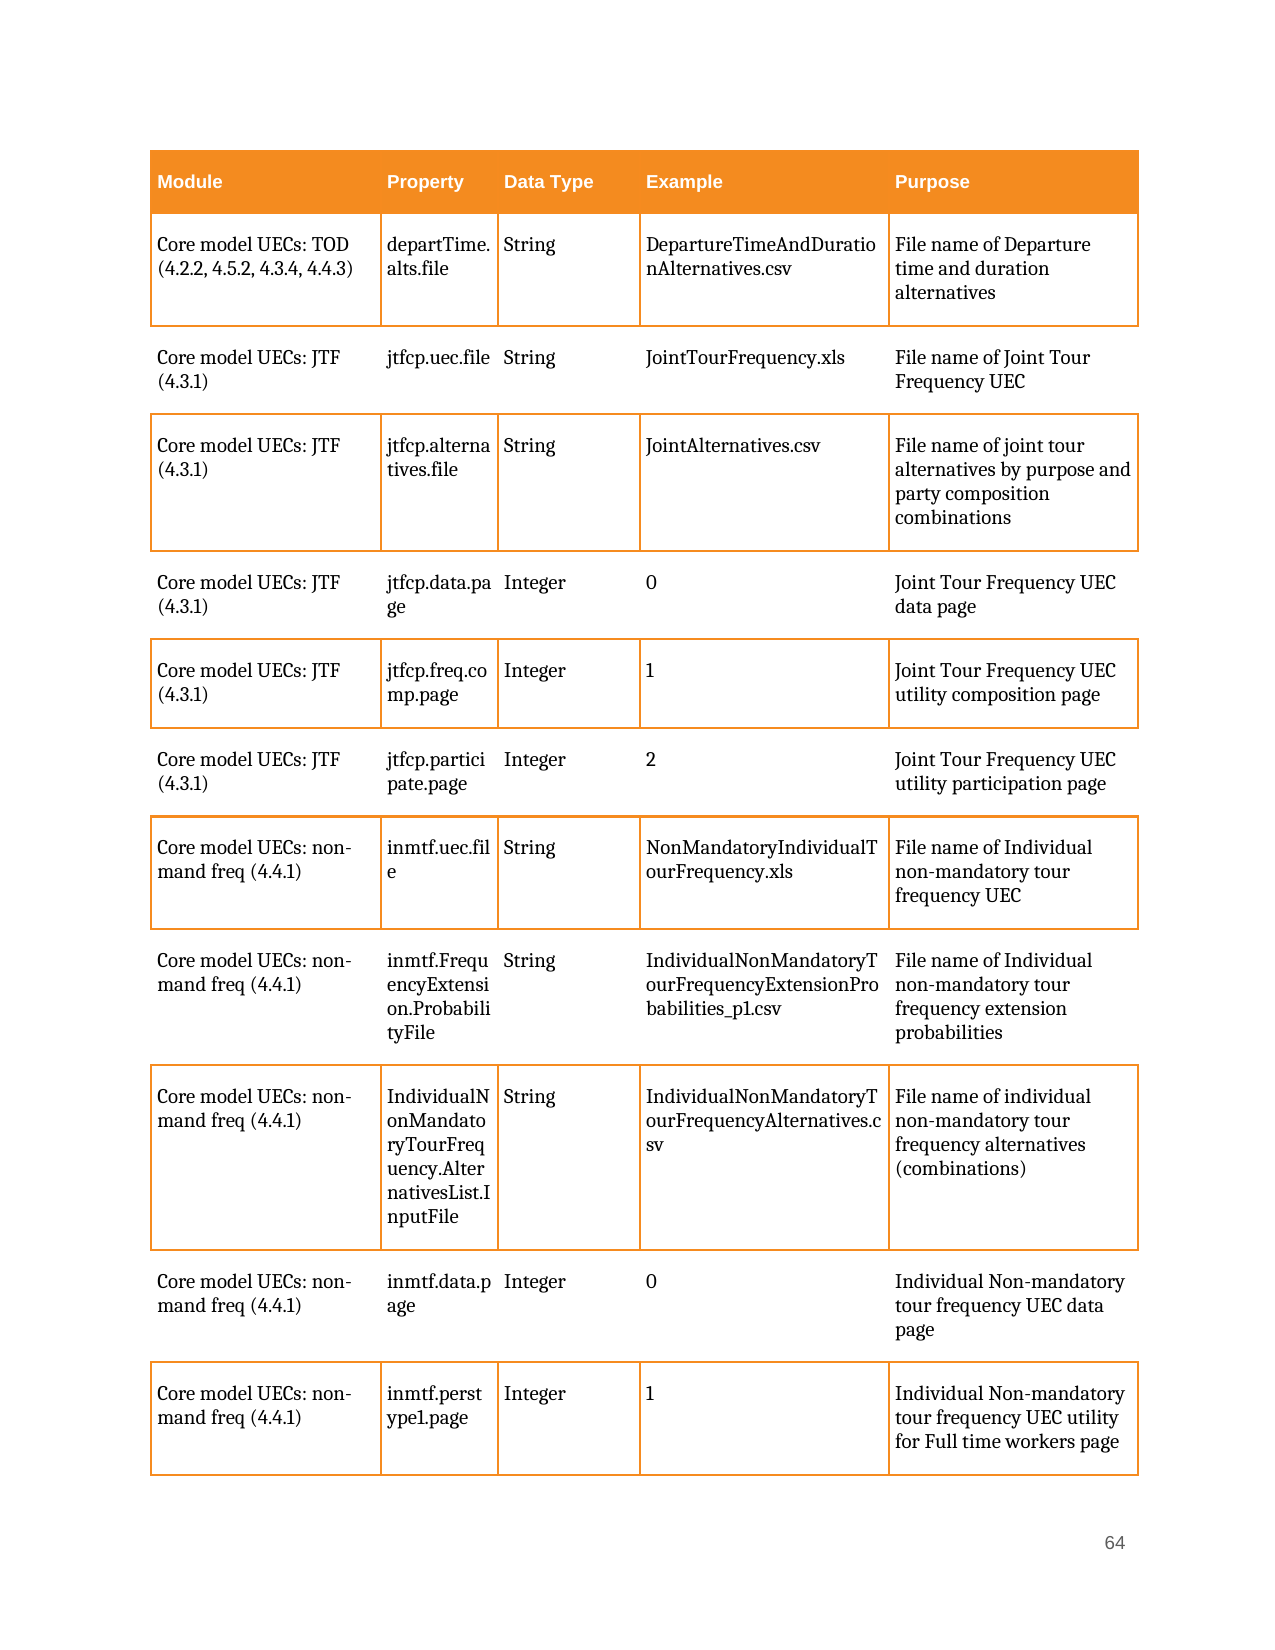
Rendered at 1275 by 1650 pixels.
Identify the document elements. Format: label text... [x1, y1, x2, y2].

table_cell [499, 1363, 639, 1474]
table_header Purpose [890, 152, 1137, 212]
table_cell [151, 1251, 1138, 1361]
table_cell Joint Tour Frequency UEC data page [889, 552, 1138, 638]
table_cell jtfcp.uec.file [381, 327, 498, 413]
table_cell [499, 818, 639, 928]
table_cell Core model UECs: JTF (4.3.1) [151, 552, 381, 638]
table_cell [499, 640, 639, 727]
table_cell Core model UECs: JTF (4.3.1) [152, 640, 380, 727]
table_cell Integer [498, 552, 640, 638]
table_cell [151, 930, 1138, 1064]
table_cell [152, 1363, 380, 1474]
table_cell String [499, 214, 639, 325]
table_cell departTime.alts.file [382, 214, 497, 325]
table_cell jtfcp.data.page [381, 552, 498, 638]
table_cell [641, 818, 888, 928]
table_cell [152, 214, 380, 325]
table_cell JointTourFrequency.xls [640, 327, 889, 413]
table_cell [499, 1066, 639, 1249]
table_header Property [382, 152, 497, 212]
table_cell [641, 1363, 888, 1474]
table_cell JointAlternatives.csv [641, 415, 888, 550]
table_cell File name of joint tour alternatives by purpose and party composition combinations [890, 415, 1137, 550]
table_cell jtfcp.freq.comp.page [382, 640, 497, 727]
table_cell String [499, 415, 639, 550]
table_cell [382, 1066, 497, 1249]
table_cell DepartureTimeAndDurationAlternatives.csv [641, 214, 888, 325]
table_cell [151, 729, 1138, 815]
table_cell String [498, 327, 640, 413]
table_header Data Type [499, 152, 639, 212]
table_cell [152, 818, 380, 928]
table_cell File name of Joint Tour Frequency UEC [889, 327, 1138, 413]
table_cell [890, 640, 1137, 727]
table_cell jtfcp.alternatives.file [382, 415, 497, 550]
table_header Example [641, 152, 888, 212]
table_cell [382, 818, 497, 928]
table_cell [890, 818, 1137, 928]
table_cell Core model UECs: JTF (4.3.1) [151, 327, 381, 413]
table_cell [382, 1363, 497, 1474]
table_cell 0 [640, 552, 889, 638]
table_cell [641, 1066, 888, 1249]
table_cell Core model UECs: JTF (4.3.1) [152, 415, 380, 550]
table_header Module [152, 152, 380, 212]
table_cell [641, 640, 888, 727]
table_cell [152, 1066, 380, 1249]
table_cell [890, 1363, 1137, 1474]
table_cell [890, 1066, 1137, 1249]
table_cell File name of Departure time and duration alternatives [890, 214, 1137, 325]
